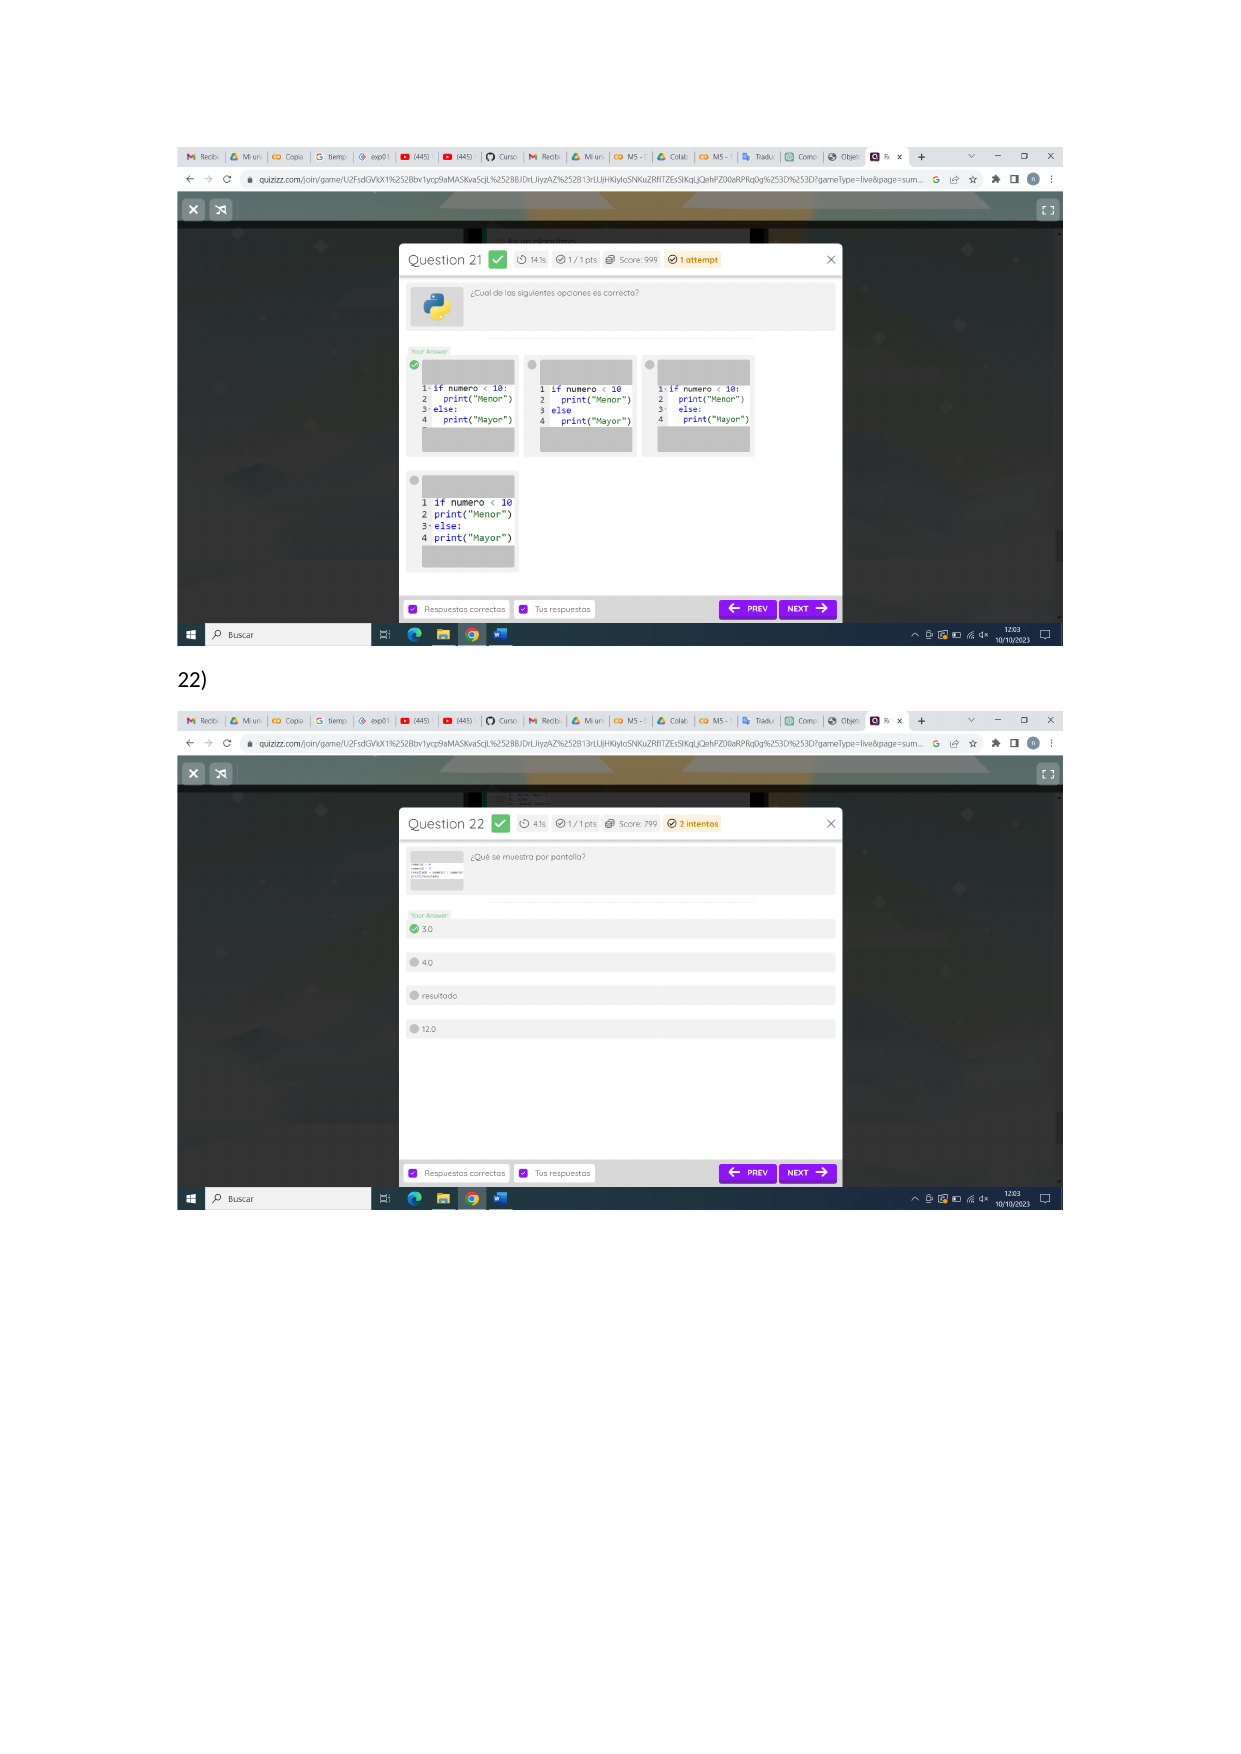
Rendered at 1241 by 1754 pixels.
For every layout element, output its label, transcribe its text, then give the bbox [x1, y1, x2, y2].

text 22) [177, 665, 1063, 693]
picture [177, 711, 1063, 1210]
picture [177, 147, 1063, 646]
